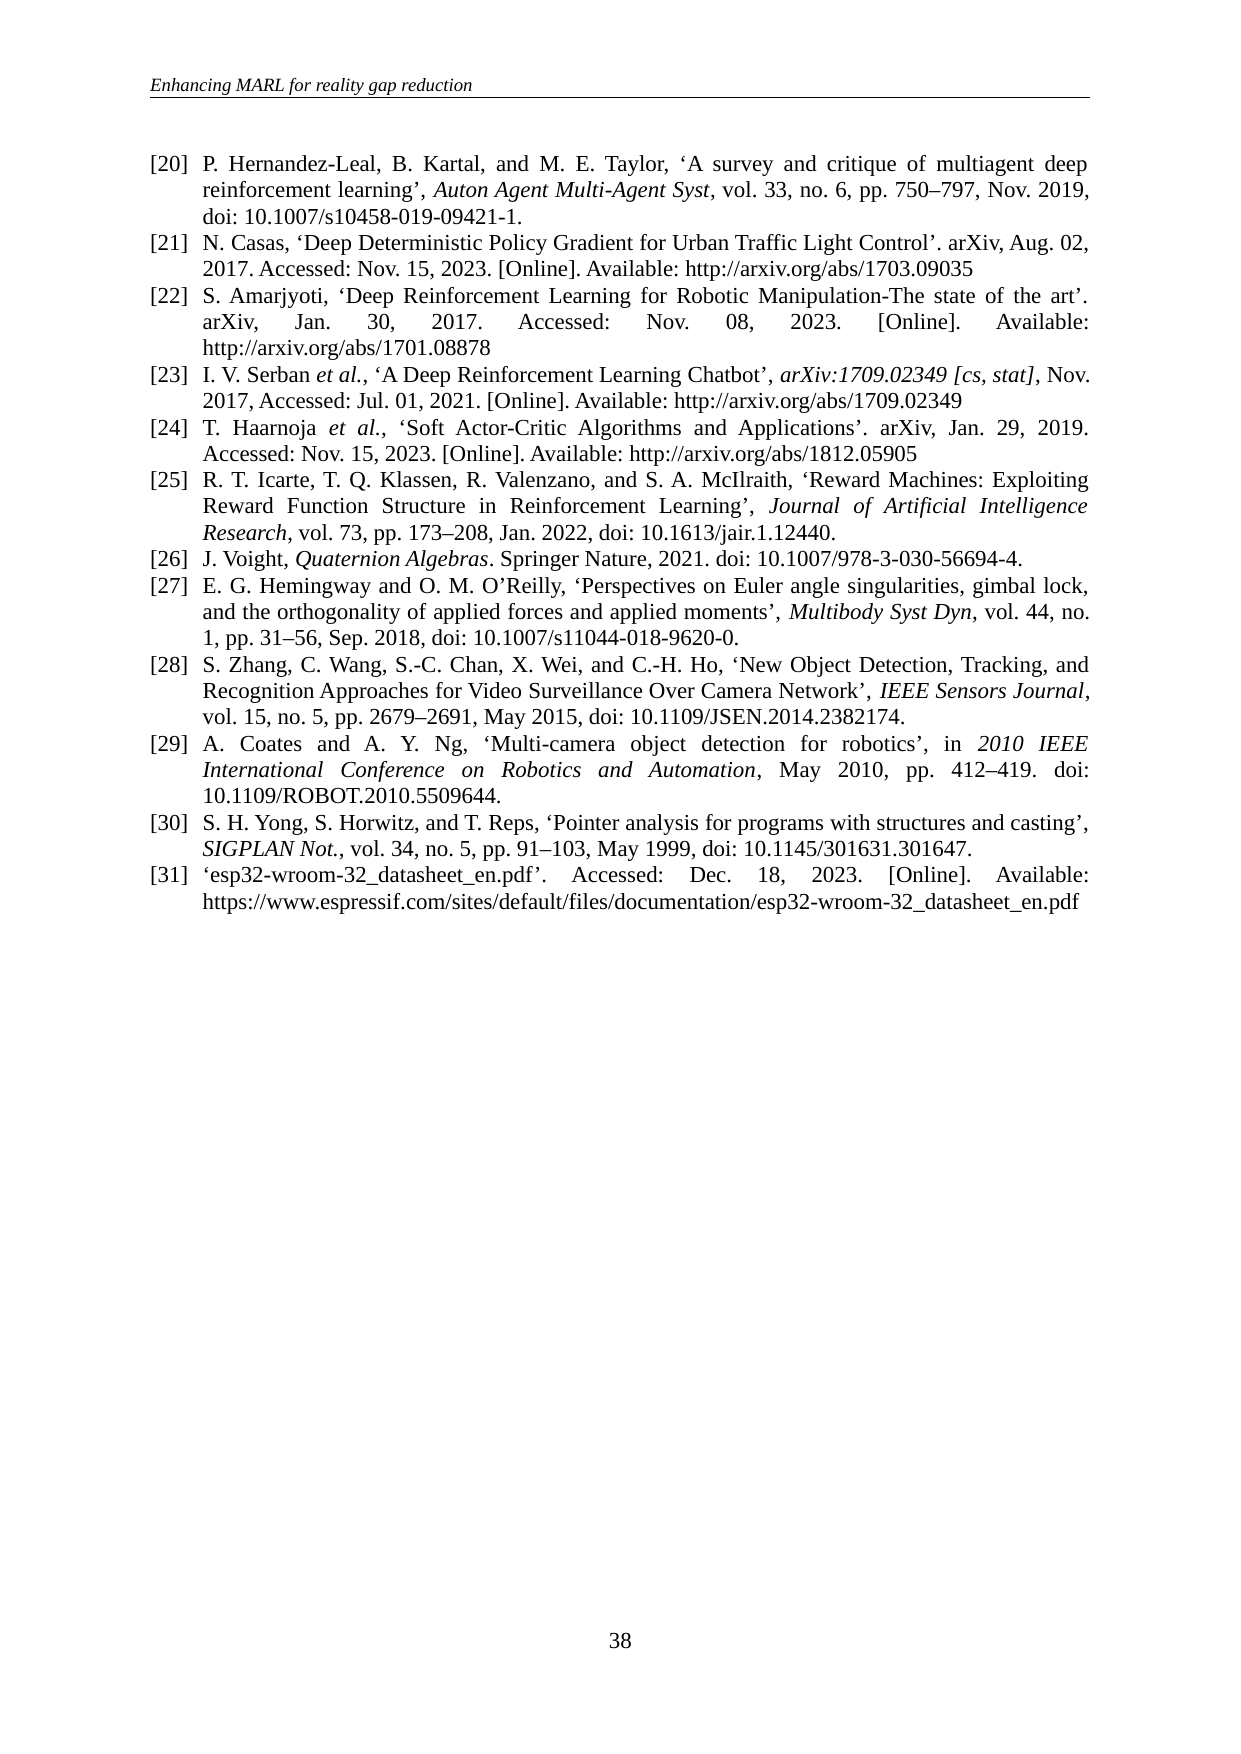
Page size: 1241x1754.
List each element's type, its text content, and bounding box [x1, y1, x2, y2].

text [29] A. Coates and A. Y. Ng, ‘Multi-camera object detection for robotics’, in 2010 IEEE International Conference on Robotics and Automation, May 2010, pp. 412–419. doi: 10.1109/ROBOT.2010.5509644. [150, 730, 1090, 809]
text [30] S. H. Yong, S. Horwitz, and T. Reps, ‘Pointer analysis for programs with structures and casting’, SIGPLAN Not., vol. 34, no. 5, pp. 91–103, May 1999, doi: 10.1145/301631.301647. [150, 809, 1090, 862]
text [24] T. Haarnoja et al., ‘Soft Actor-Critic Algorithms and Applications’. arXiv, Jan. 29, 2019. Accessed: Nov. 15, 2023. [Online]. Available: http://arxiv.org/abs/1812.05905 [150, 413, 1090, 466]
text [27] E. G. Hemingway and O. M. O’Reilly, ‘Perspectives on Euler angle singularities, gimbal lock, and the orthogonality of applied forces and applied moments’, Multibody Syst Dyn, vol. 44, no. 1, pp. 31–56, Sep. 2018, doi: 10.1007/s11044-018-9620-0. [150, 572, 1090, 651]
text [22] S. Amarjyoti, ‘Deep Reinforcement Learning for Robotic Manipulation-The state of the art’. arXiv, Jan. 30, 2017. Accessed: Nov. 08, 2023. [Online]. Available: http://arxiv.org/abs/1701.08878 [150, 282, 1090, 361]
text [23] I. V. Serban et al., ‘A Deep Reinforcement Learning Chatbot’, arXiv:1709.02349 [cs, stat], Nov. 2017, Accessed: Jul. 01, 2021. [Online]. Available: http://arxiv.org/abs/1709.02349 [150, 361, 1090, 413]
text [21] N. Casas, ‘Deep Deterministic Policy Gradient for Urban Traffic Light Control’. arXiv, Aug. 02, 2017. Accessed: Nov. 15, 2023. [Online]. Available: http://arxiv.org/abs/1703.09035 [150, 229, 1090, 282]
text [26] J. Voight, Quaternion Algebras. Springer Nature, 2021. doi: 10.1007/978-3-030-56694-4. [150, 545, 1090, 572]
text [31] ‘esp32-wroom-32_datasheet_en.pdf’. Accessed: Dec. 18, 2023. [Online]. Available: https://www.espressif.com/sites/default/files/documentation/esp32-wroom-32_datasheet_en.pdf [150, 862, 1090, 914]
text [28] S. Zhang, C. Wang, S.-C. Chan, X. Wei, and C.-H. Ho, ‘New Object Detection, Tracking, and Recognition Approaches for Video Surveillance Over Camera Network’, IEEE Sensors Journal, vol. 15, no. 5, pp. 2679–2691, May 2015, doi: 10.1109/JSEN.2014.2382174. [150, 651, 1090, 730]
text [20] P. Hernandez-Leal, B. Kartal, and M. E. Taylor, ‘A survey and critique of multiagent deep reinforcement learning’, Auton Agent Multi-Agent Syst, vol. 33, no. 6, pp. 750–797, Nov. 2019, doi: 10.1007/s10458-019-09421-1. [150, 150, 1090, 229]
text [25] R. T. Icarte, T. Q. Klassen, R. Valenzano, and S. A. McIlraith, ‘Reward Machines: Exploiting Reward Function Structure in Reinforcement Learning’, Journal of Artificial Intelligence Research, vol. 73, pp. 173–208, Jan. 2022, doi: 10.1613/jair.1.12440. [150, 466, 1090, 545]
